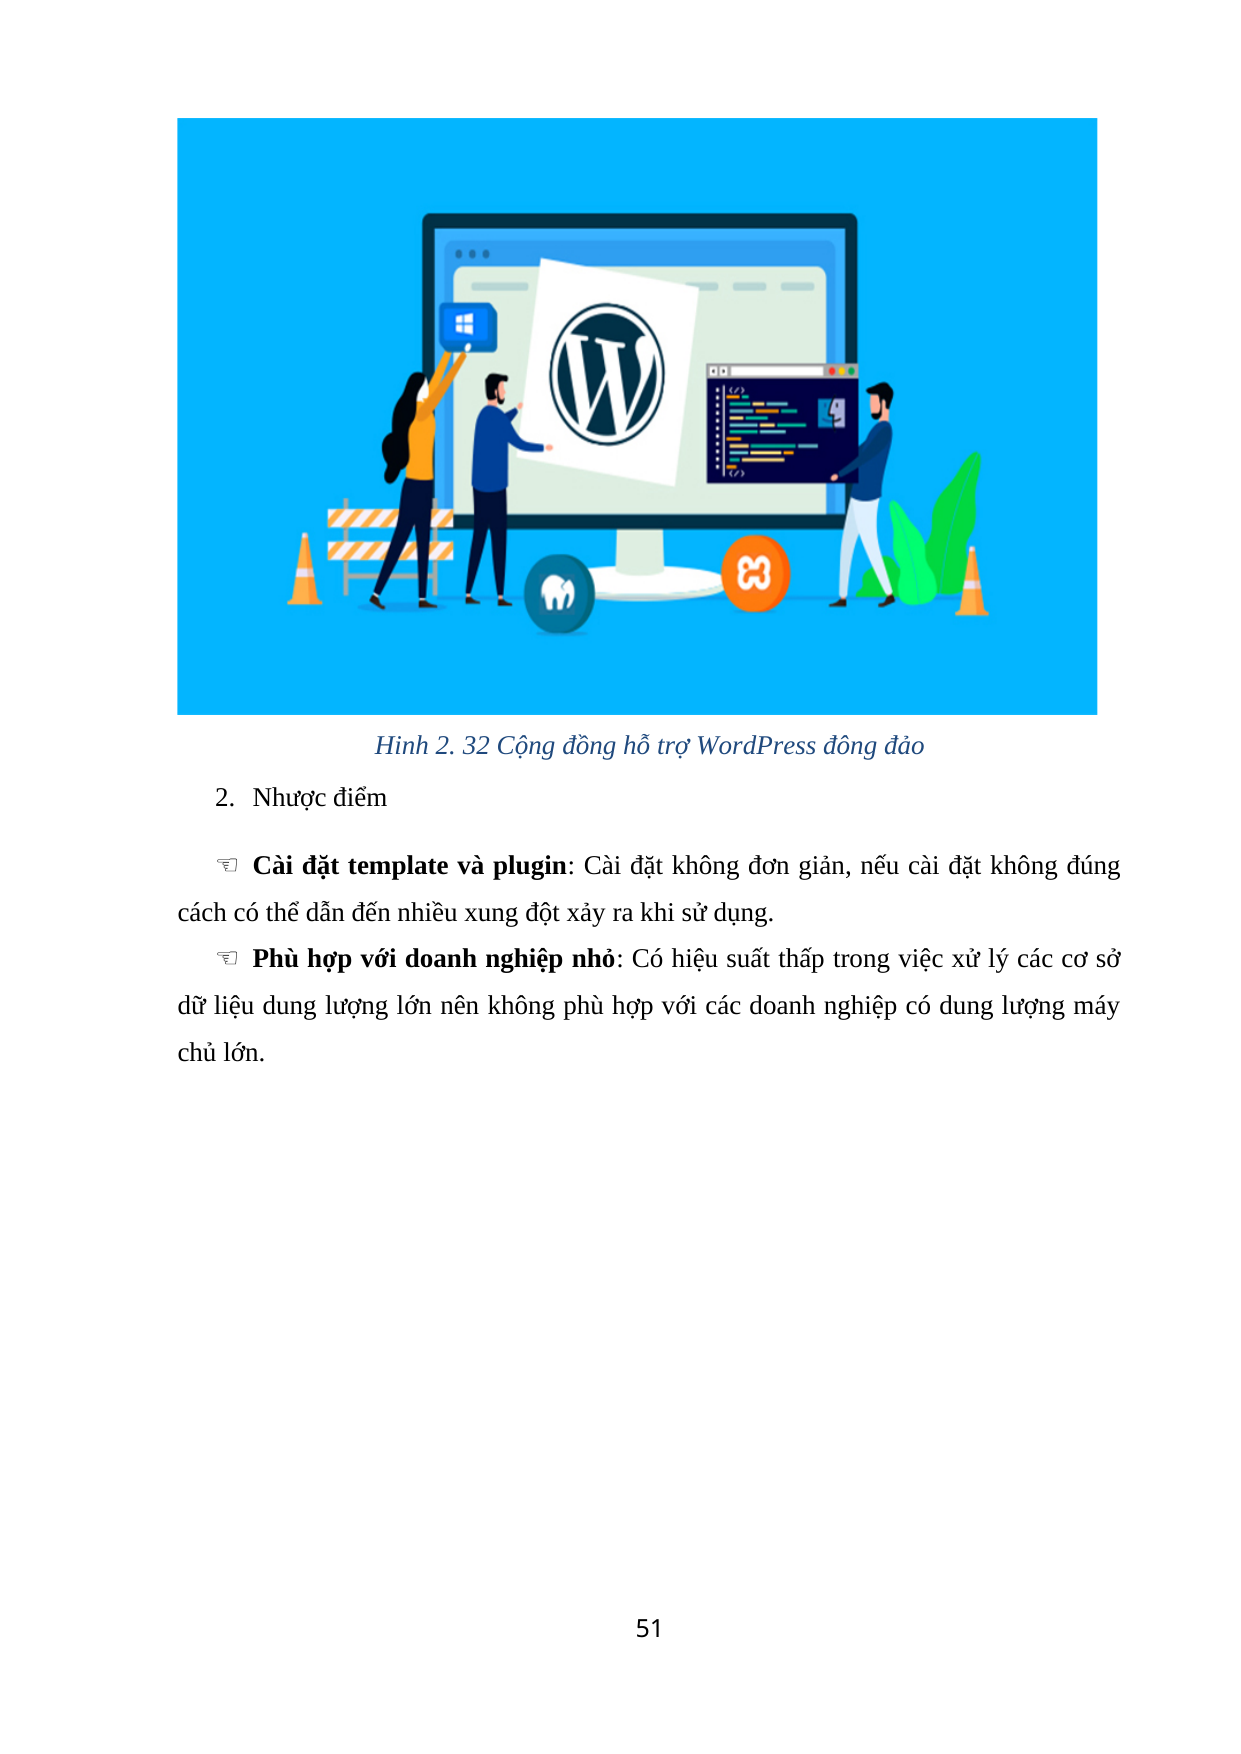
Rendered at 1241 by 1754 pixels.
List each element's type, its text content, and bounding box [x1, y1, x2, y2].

list Nhược điểm [215, 781, 1122, 812]
text Hinh 2. 32 Cộng đồng hỗ trợ WordPress đông đảo [177, 729, 1122, 761]
picture [327, 228, 988, 616]
list Cài đặt template và plugin: Cài đặt không đơn giản, nếu cài đặt không đúng cách có thể dẫn đến nhiều xung đột xảy ra khi sử dụng. [177, 849, 1122, 927]
picture [288, 533, 322, 605]
list Phù hợp với doanh nghiệp nhỏ: Có hiệu suất thấp trong việc xử lý các cơ sở dữ liệu dung lượng lớn nên không phù hợp với các doanh nghiệp có dung lượng máy chủ lớn. [177, 942, 1122, 1067]
picture [540, 574, 575, 614]
picture [390, 604, 415, 610]
picture [588, 529, 791, 612]
